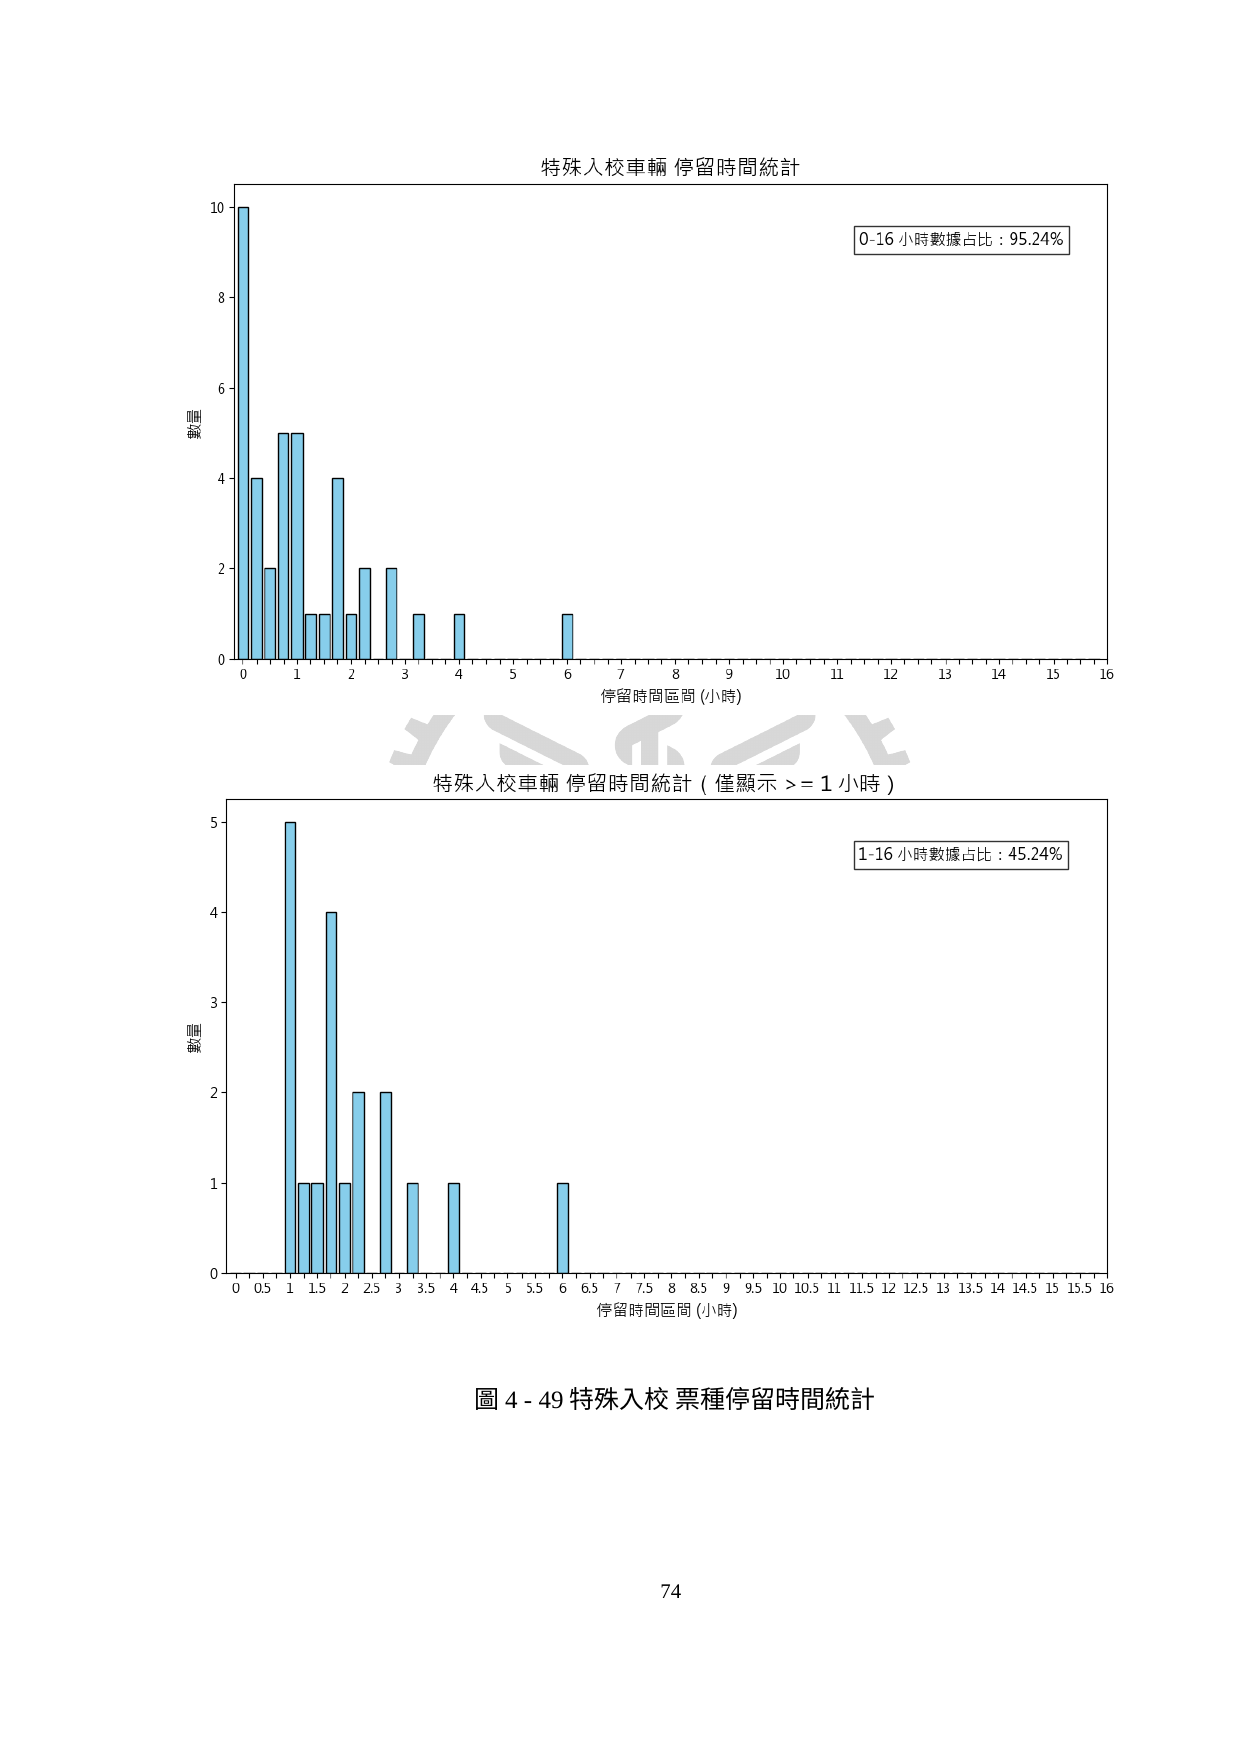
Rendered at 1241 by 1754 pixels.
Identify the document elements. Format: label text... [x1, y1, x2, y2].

picture [177, 765, 1123, 1329]
picture [177, 150, 1123, 715]
text 圖 4 - 49 特殊入校 票種停留時間統計 [202, 1379, 1097, 1417]
